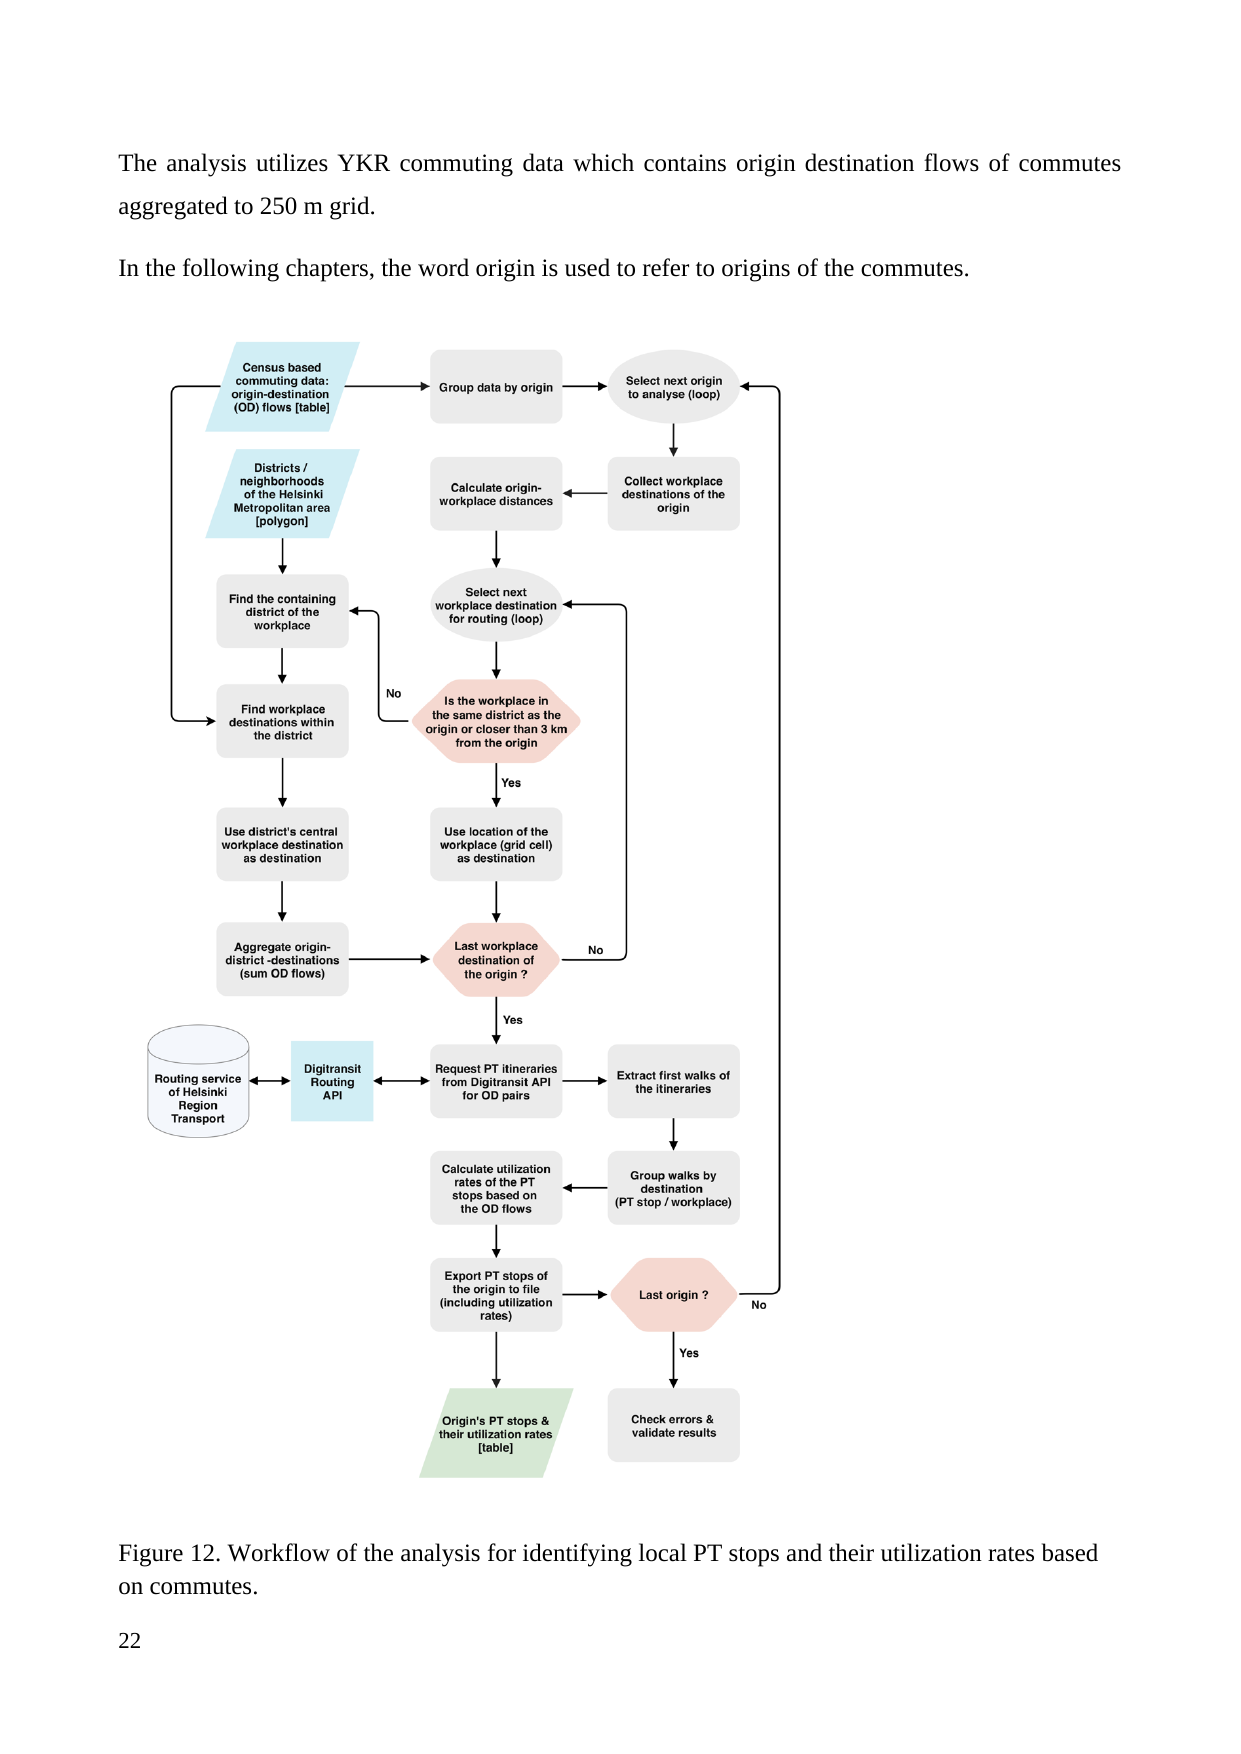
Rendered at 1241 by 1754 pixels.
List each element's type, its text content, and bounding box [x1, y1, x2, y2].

picture [118, 314, 818, 1505]
text Figure 12. Workflow of the analysis for identifying local PT stops and their utilization rates based on commutes. [118, 1538, 1122, 1600]
text In the following chapters, the word origin is used to refer to origins of the commutes. [118, 253, 1122, 281]
text The analysis utilizes YKR commuting data which contains origin destination flows of commutes aggregated to 250 m grid. [118, 148, 1122, 219]
